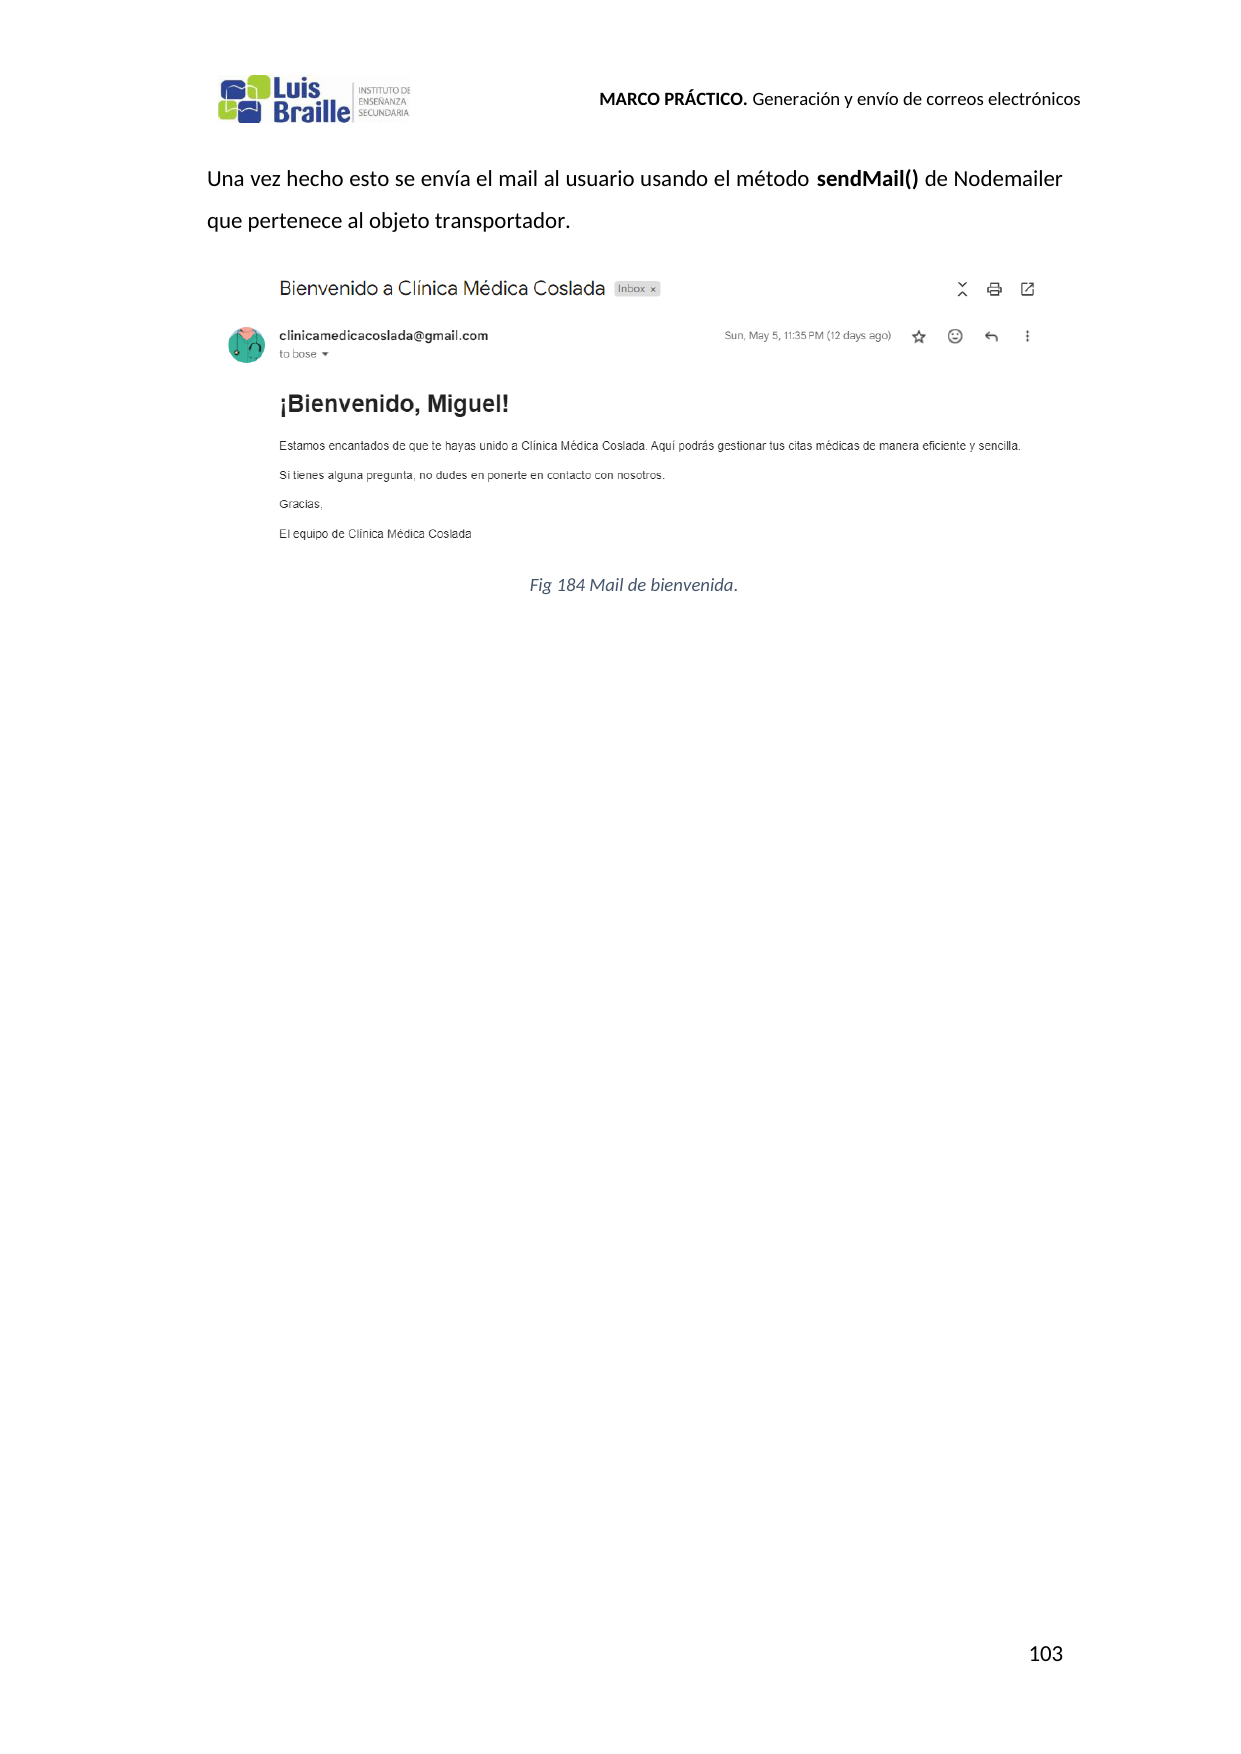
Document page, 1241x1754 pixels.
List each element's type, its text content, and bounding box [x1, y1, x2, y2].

text Una vez hecho esto se envía el mail al usuario usando el método sendMail() de Nodemailer que pertenece al objeto transportador. [207, 164, 1063, 234]
picture [225, 264, 1046, 557]
text Fig 184 Mail de bienvenida. [207, 573, 1063, 596]
